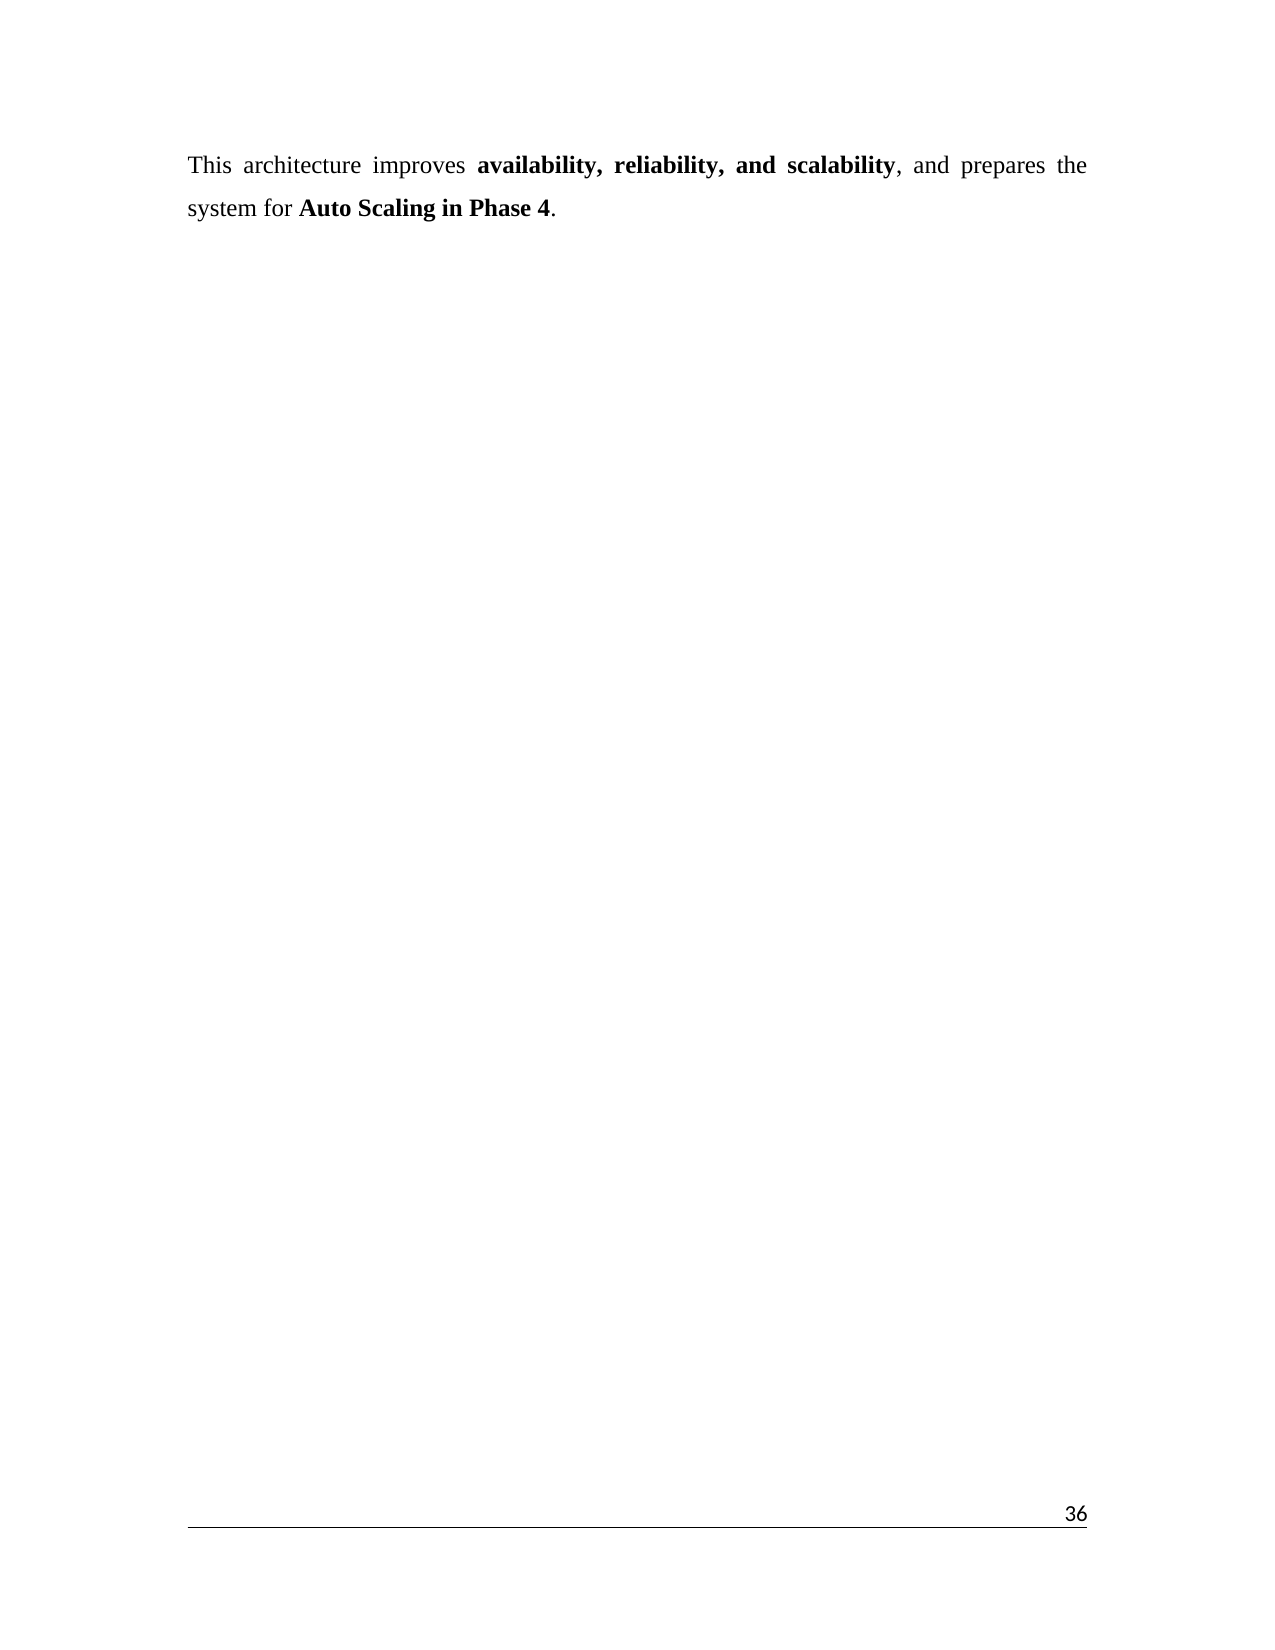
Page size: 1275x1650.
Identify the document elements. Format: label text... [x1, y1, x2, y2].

text This architecture improves availability, reliability, and scalability, and prepares the system for Auto Scaling in Phase 4. [187, 150, 1087, 222]
